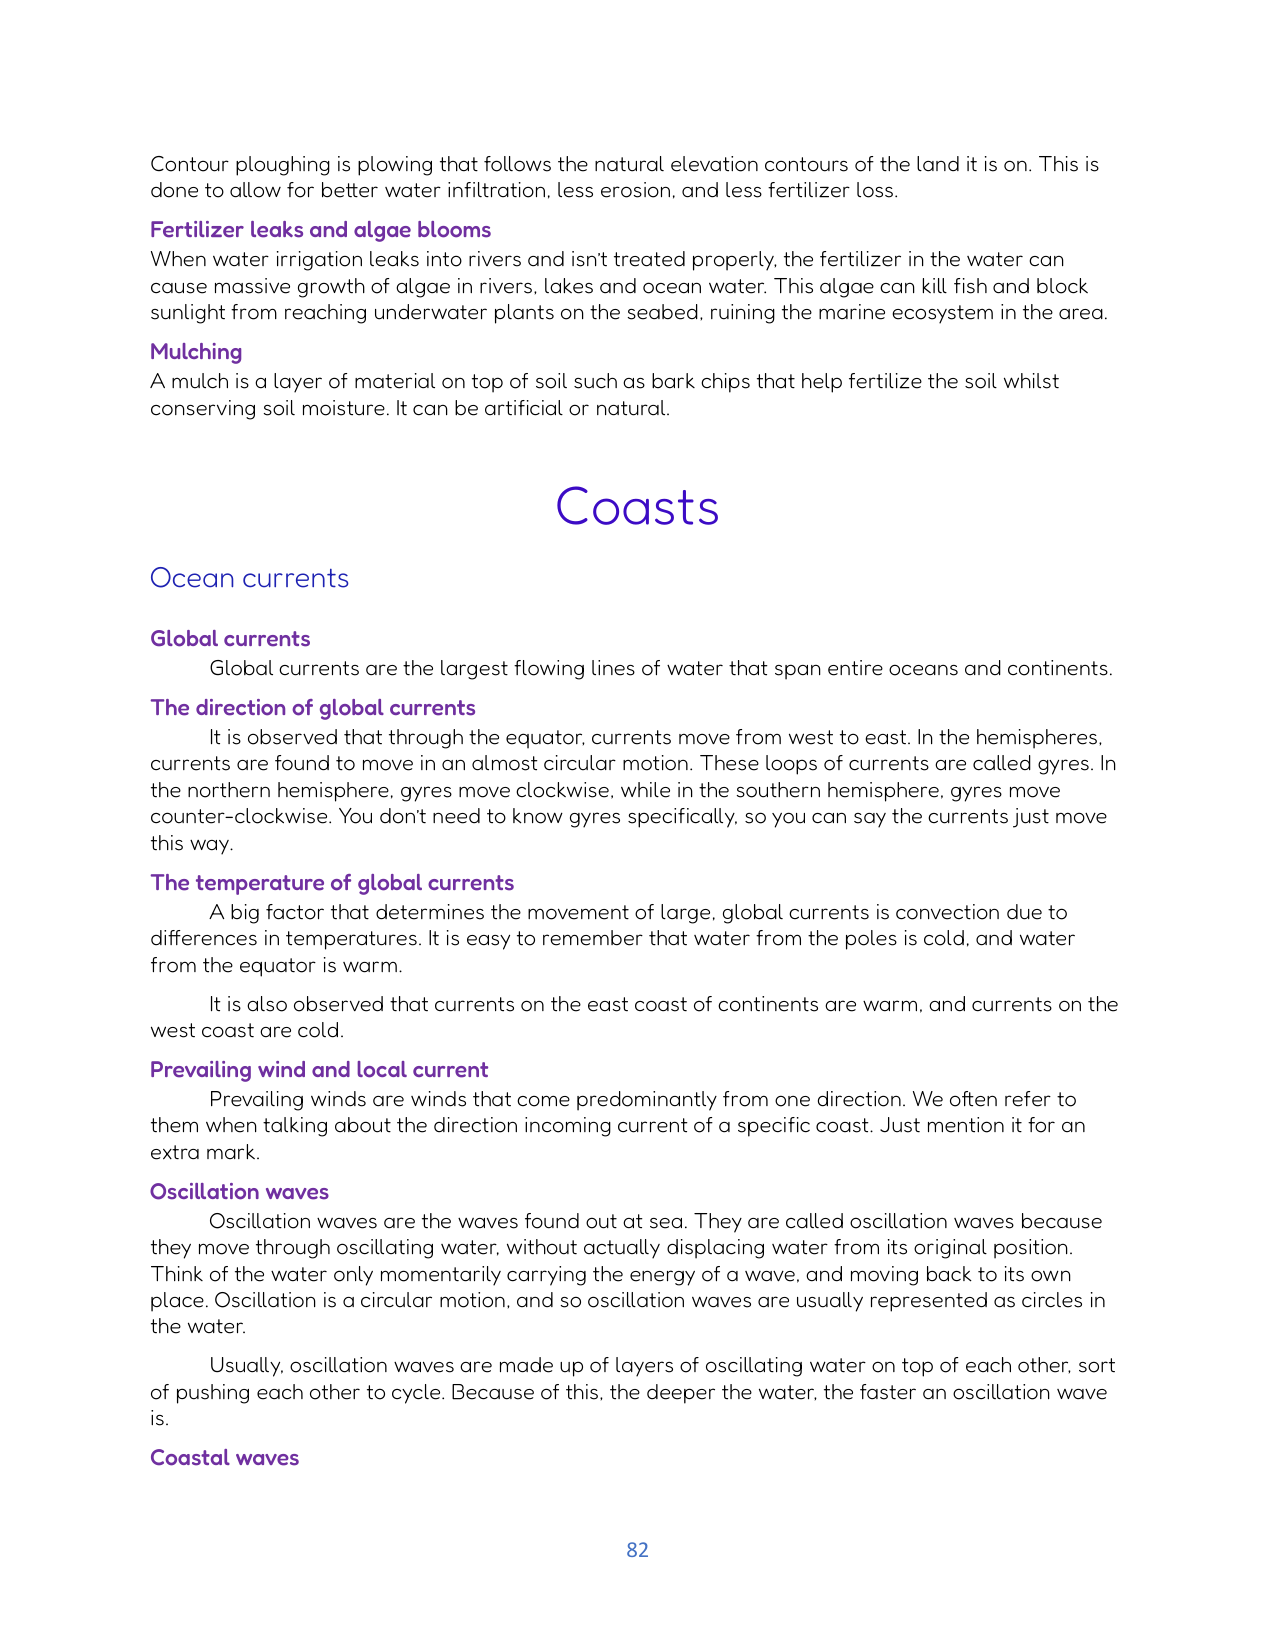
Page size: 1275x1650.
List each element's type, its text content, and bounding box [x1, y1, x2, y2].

text Oscillation waves [150, 1177, 1125, 1204]
text Global currents [150, 624, 1125, 652]
text Prevailing wind and local current [150, 1055, 1125, 1083]
text When water irrigation leaks into rivers and isn’t treated properly, the fertilizer in the water can cause massive growth of algae in rivers, lakes and ocean water. This algae can kill fish and block sunlight from reaching underwater plants on the seabed, ruining the marine ecosystem in the area. [150, 245, 1125, 325]
text Prevailing winds are winds that come predominantly from one direction. We often refer to them when talking about the direction incoming current of a specific coast. Just mention it for an extra mark. [150, 1085, 1125, 1164]
text Ocean currents [150, 559, 1125, 594]
text It is observed that through the equator, currents move from west to east. In the hemispheres, currents are found to move in an almost circular motion. These loops of currents are called gyres. In the northern hemisphere, gyres move clockwise, while in the southern hemisphere, gyres move counter-clockwise. You don’t need to know gyres specifically, so you can say the currents just move this way. [150, 723, 1125, 855]
text Fertilizer leaks and algae blooms [150, 215, 1125, 243]
text The direction of global currents [150, 693, 1125, 721]
text A big factor that determines the movement of large, global currents is convection due to differences in temperatures. It is easy to remember that water from the poles is cold, and water from the equator is warm. [150, 898, 1125, 977]
text Mulching [150, 337, 1125, 365]
text The temperature of global currents [150, 868, 1125, 896]
text Usually, oscillation waves are made up of layers of oscillating water on top of each other, sort of pushing each other to cycle. Because of this, the deeper the water, the faster an oscillation wave is. [150, 1351, 1125, 1431]
text It is also observed that currents on the east coast of continents are warm, and currents on the west coast are cold. [150, 989, 1125, 1042]
subtitle Coasts [150, 471, 1125, 537]
text Global currents are the largest flowing lines of water that span entire oceans and continents. [150, 654, 1125, 681]
text Coastal waves [150, 1443, 1125, 1471]
text Contour ploughing is plowing that follows the natural elevation contours of the land it is on. This is done to allow for better water infiltration, less erosion, and less fertilizer loss. [150, 150, 1125, 203]
text A mulch is a layer of material on top of soil such as bark chips that help fertilize the soil whilst conserving soil moisture. It can be artificial or natural. [150, 367, 1125, 420]
text Oscillation waves are the waves found out at sea. They are called oscillation waves because they move through oscillating water, without actually displacing water from its original position. Think of the water only momentarily carrying the energy of a wave, and moving back to its own place. Oscillation is a circular motion, and so oscillation waves are usually represented as circles in the water. [150, 1207, 1125, 1339]
